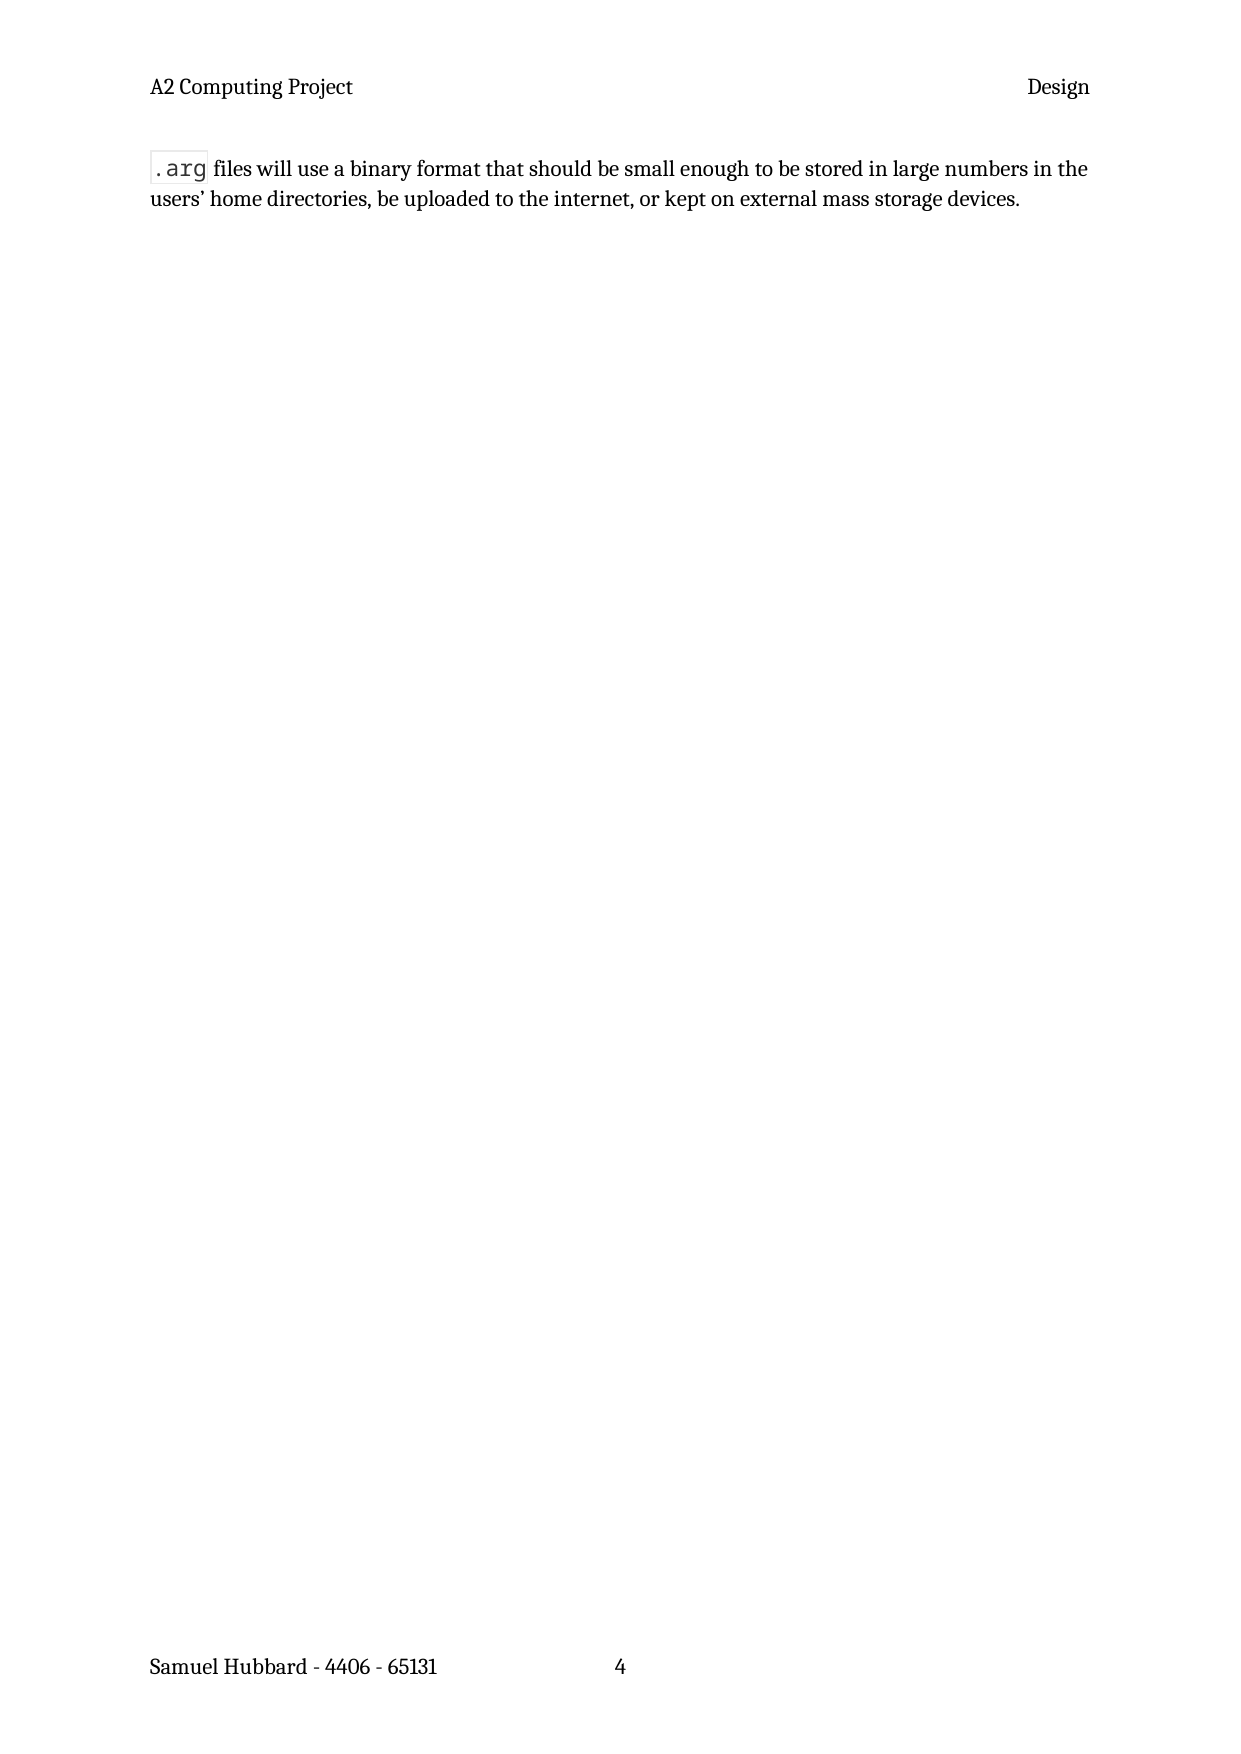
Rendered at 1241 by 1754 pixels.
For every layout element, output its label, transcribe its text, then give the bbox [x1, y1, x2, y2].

text .arg files will use a binary format that should be small enough to be stored in large numbers in the users’ home directories, be uploaded to the internet, or kept on external mass storage devices. [150, 150, 1090, 212]
